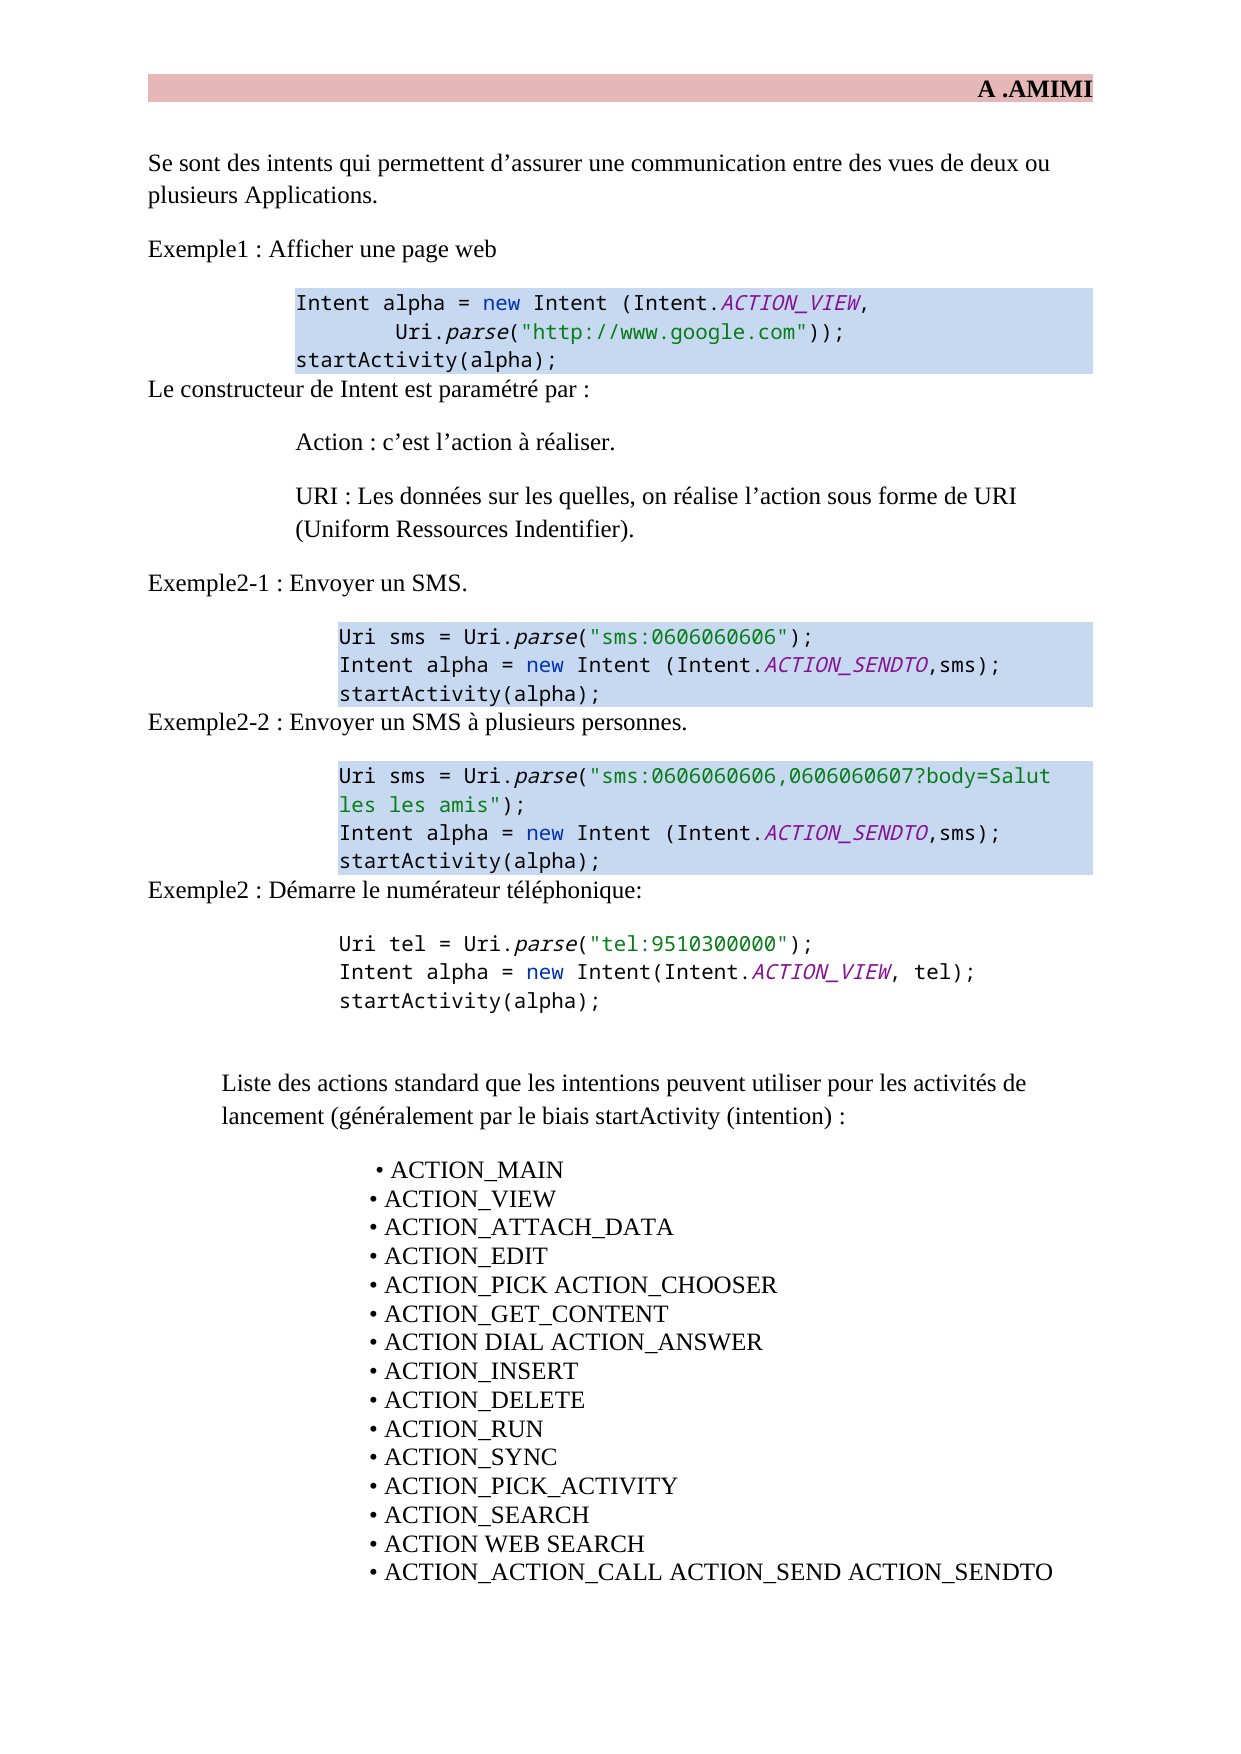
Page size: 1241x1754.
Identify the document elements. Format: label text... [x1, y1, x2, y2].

text Uri sms = Uri.parse("sms:0606060606,0606060607?body=Salut les les amis"); Intent alpha = new Intent (Intent.ACTION_SENDTO,sms); startActivity(alpha); [338, 761, 1093, 875]
text • ACTION DIAL ACTION_ANSWER [369, 1327, 1093, 1356]
text Exemple1 : Afficher une page web [148, 234, 1093, 263]
text • ACTION WEB SEARCH [369, 1529, 1093, 1557]
text • ACTION_EDIT [369, 1241, 1093, 1270]
text • ACTION_RUN [369, 1414, 1093, 1442]
text Exemple2-2 : Envoyer un SMS à plusieurs personnes. [148, 707, 1093, 736]
text • ACTION_SYNC [369, 1442, 1093, 1471]
text Uri sms = Uri.parse("sms:0606060606"); Intent alpha = new Intent (Intent.ACTION_SENDTO,sms); startActivity(alpha); [338, 622, 1093, 707]
text • ACTION_PICK ACTION_CHOOSER [369, 1270, 1093, 1299]
text • ACTION_MAIN [369, 1155, 1093, 1184]
text • ACTION_DELETE [369, 1385, 1093, 1414]
text • ACTION_GET_CONTENT [369, 1299, 1093, 1327]
text URI : Les données sur les quelles, on réalise l’action sous forme de URI (Uniform Ressources Indentifier). [295, 481, 1093, 543]
text Intent alpha = new Intent (Intent.ACTION_VIEW, Uri.parse("http://www.google.com")); startActivity(alpha); [295, 288, 1093, 374]
text • ACTION_VIEW [369, 1184, 1093, 1212]
text Uri tel = Uri.parse("tel:9510300000"); Intent alpha = new Intent(Intent.ACTION_VIEW, tel); startActivity(alpha); [338, 929, 1093, 1014]
text • ACTION_ATTACH_DATA [369, 1212, 1093, 1241]
text Le constructeur de Intent est paramétré par : [148, 374, 1093, 402]
text Liste des actions standard que les intentions peuvent utiliser pour les activités de lancement (généralement par le biais startActivity (intention) : [221, 1068, 1093, 1130]
text Se sont des intents qui permettent d’assurer une communication entre des vues de deux ou plusieurs Applications. [148, 148, 1093, 209]
text • ACTION_INSERT [369, 1356, 1093, 1385]
text • ACTION_SEARCH [369, 1500, 1093, 1529]
text • ACTION_ACTION_CALL ACTION_SEND ACTION_SENDTO [369, 1557, 1093, 1586]
text • ACTION_PICK_ACTIVITY [369, 1471, 1093, 1500]
text Action : c’est l’action à réaliser. [295, 427, 1093, 456]
text Exemple2 : Démarre le numérateur téléphonique: [148, 875, 1093, 904]
text Exemple2-1 : Envoyer un SMS. [148, 568, 1093, 597]
